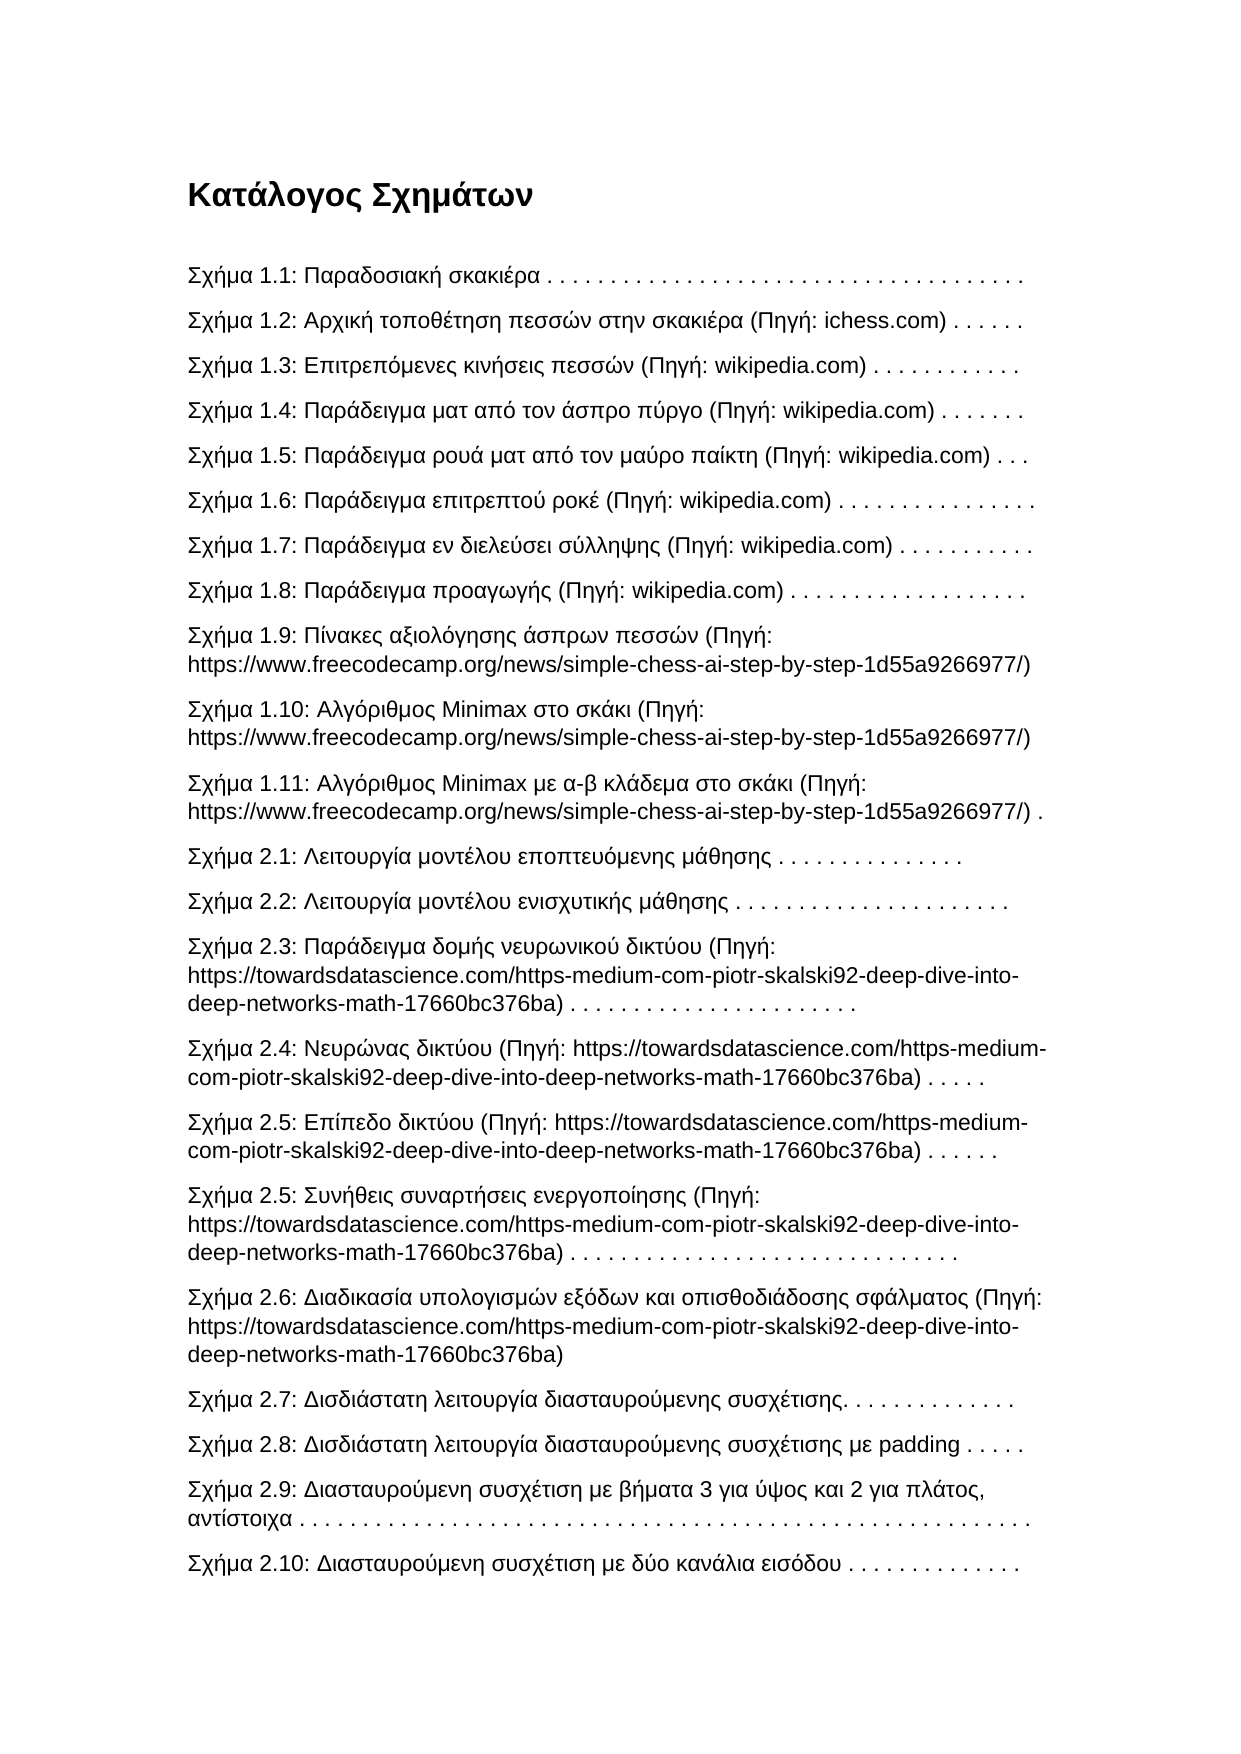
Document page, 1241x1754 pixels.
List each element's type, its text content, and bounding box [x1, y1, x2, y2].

text Σχήμα 1.9: Πίνακες αξιολόγησης άσπρων πεσσών (Πηγή: https://www.freecodecamp.org/news/simple-chess-ai-step-by-step-1d55a9266977/) [187, 622, 1053, 677]
text Σχήμα 2.10: Διασταυρούμενη συσχέτιση με δύο κανάλια εισόδου . . . . . . . . . . . . . . [187, 1550, 1053, 1576]
text Σχήμα 1.5: Παράδειγμα ρουά ματ από τον μαύρο παίκτη (Πηγή: wikipedia.com) . . . [187, 442, 1053, 468]
text Σχήμα 2.5: Επίπεδο δικτύου (Πηγή: https://towardsdatascience.com/https-medium-com-piotr-skalski92-deep-dive-into-deep-networks-math-17660bc376ba) . . . . . . [187, 1109, 1053, 1163]
text Σχήμα 2.4: Νευρώνας δικτύου (Πηγή: https://towardsdatascience.com/https-medium-com-piotr-skalski92-deep-dive-into-deep-networks-math-17660bc376ba) . . . . . [187, 1035, 1053, 1090]
subtitle Κατάλογος Σχημάτων [187, 175, 1053, 213]
text Σχήμα 2.1: Λειτουργία μοντέλου εποπτευόμενης μάθησης . . . . . . . . . . . . . . . [187, 843, 1053, 869]
text Σχήμα 1.3: Επιτρεπόμενες κινήσεις πεσσών (Πηγή: wikipedia.com) . . . . . . . . . . . . [187, 352, 1053, 378]
text Σχήμα 2.3: Παράδειγμα δομής νευρωνικού δικτύου (Πηγή: https://towardsdatascience.com/https-medium-com-piotr-skalski92-deep-dive-into-deep-networks-math-17660bc376ba) . . . . . . . . . . . . . . . . . . . . . . . [187, 933, 1053, 1016]
text Σχήμα 1.8: Παράδειγμα προαγωγής (Πηγή: wikipedia.com) . . . . . . . . . . . . . . . . . . . [187, 577, 1053, 604]
text Σχήμα 2.6: Διαδικασία υπολογισμών εξόδων και οπισθοδιάδοσης σφάλματος (Πηγή: https://towardsdatascience.com/https-medium-com-piotr-skalski92-deep-dive-into-deep-networks-math-17660bc376ba) [187, 1284, 1053, 1367]
text Σχήμα 2.5: Συνήθεις συναρτήσεις ενεργοποίησης (Πηγή: https://towardsdatascience.com/https-medium-com-piotr-skalski92-deep-dive-into-deep-networks-math-17660bc376ba) . . . . . . . . . . . . . . . . . . . . . . . . . . . . . . . [187, 1182, 1053, 1266]
text Σχήμα 1.2: Αρχική τοποθέτηση πεσσών στην σκακιέρα (Πηγή: ichess.com) . . . . . . [187, 307, 1053, 333]
text Σχήμα 1.7: Παράδειγμα εν διελεύσει σύλληψης (Πηγή: wikipedia.com) . . . . . . . . . . . [187, 532, 1053, 558]
text Σχήμα 2.8: Δισδιάστατη λειτουργία διασταυρούμενης συσχέτισης με padding . . . . . [187, 1431, 1053, 1458]
text Σχήμα 1.6: Παράδειγμα επιτρεπτού ροκέ (Πηγή: wikipedia.com) . . . . . . . . . . . . . . . . [187, 487, 1053, 513]
text Σχήμα 2.9: Διασταυρούμενη συσχέτιση με βήματα 3 για ύψος και 2 για πλάτος, αντίστοιχα . . . . . . . . . . . . . . . . . . . . . . . . . . . . . . . . . . . . . . . . . . . . . . . . . . . . . . . . . . [187, 1476, 1053, 1531]
text Σχήμα 1.4: Παράδειγμα ματ από τον άσπρο πύργο (Πηγή: wikipedia.com) . . . . . . . [187, 397, 1053, 423]
text Σχήμα 2.7: Δισδιάστατη λειτουργία διασταυρούμενης συσχέτισης. . . . . . . . . . . . . . [187, 1386, 1053, 1413]
text Σχήμα 1.11: Αλγόριθμος Minimax με α-β κλάδεμα στο σκάκι (Πηγή: https://www.freecodecamp.org/news/simple-chess-ai-step-by-step-1d55a9266977/) . [187, 769, 1053, 824]
text Σχήμα 1.10: Αλγόριθμος Minimax στο σκάκι (Πηγή: https://www.freecodecamp.org/news/simple-chess-ai-step-by-step-1d55a9266977/) [187, 696, 1053, 751]
text Σχήμα 2.2: Λειτουργία μοντέλου ενισχυτικής μάθησης . . . . . . . . . . . . . . . . . . . . . . [187, 888, 1053, 914]
text Σχήμα 1.1: Παραδοσιακή σκακιέρα . . . . . . . . . . . . . . . . . . . . . . . . . . . . . . . . . . . . . . [187, 262, 1053, 288]
